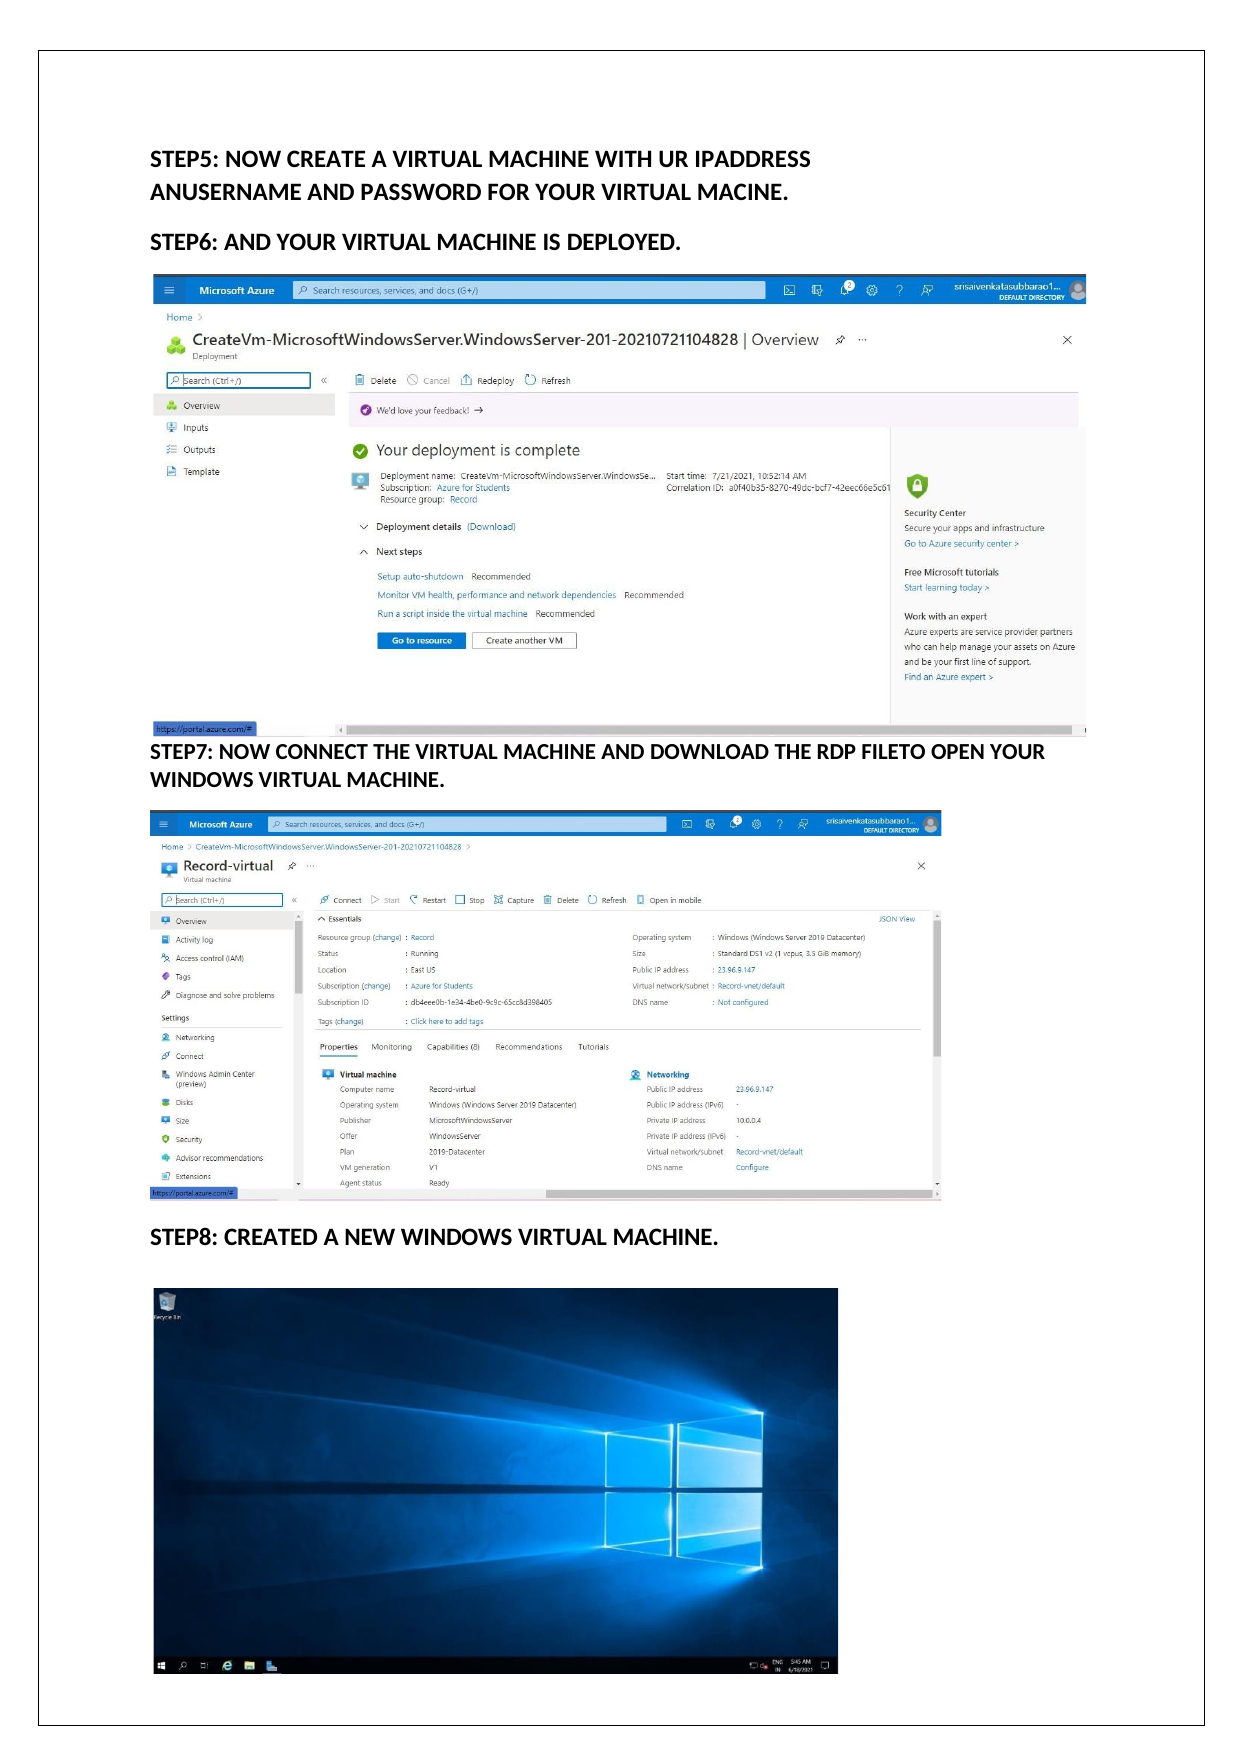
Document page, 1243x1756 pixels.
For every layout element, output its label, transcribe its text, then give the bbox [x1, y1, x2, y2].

text STEP6: AND YOUR VIRTUAL MACHINE IS DEPLOYED. [150, 226, 1204, 256]
text STEP8: CREATED A NEW WINDOWS VIRTUAL MACHINE. [150, 828, 1204, 1252]
picture [153, 1288, 839, 1674]
text STEP7: NOW CONNECT THE VIRTUAL MACHINE AND DOWNLOAD THE RDP FILETO OPEN YOUR WINDOWS VIRTUAL MACHINE. [150, 272, 1087, 793]
picture [150, 810, 942, 828]
text STEP5: NOW CREATE A VIRTUAL MACHINE WITH UR IPADDRESS ANUSERNAME AND PASSWORD FOR YOUR VIRTUAL MACINE. [150, 143, 965, 207]
